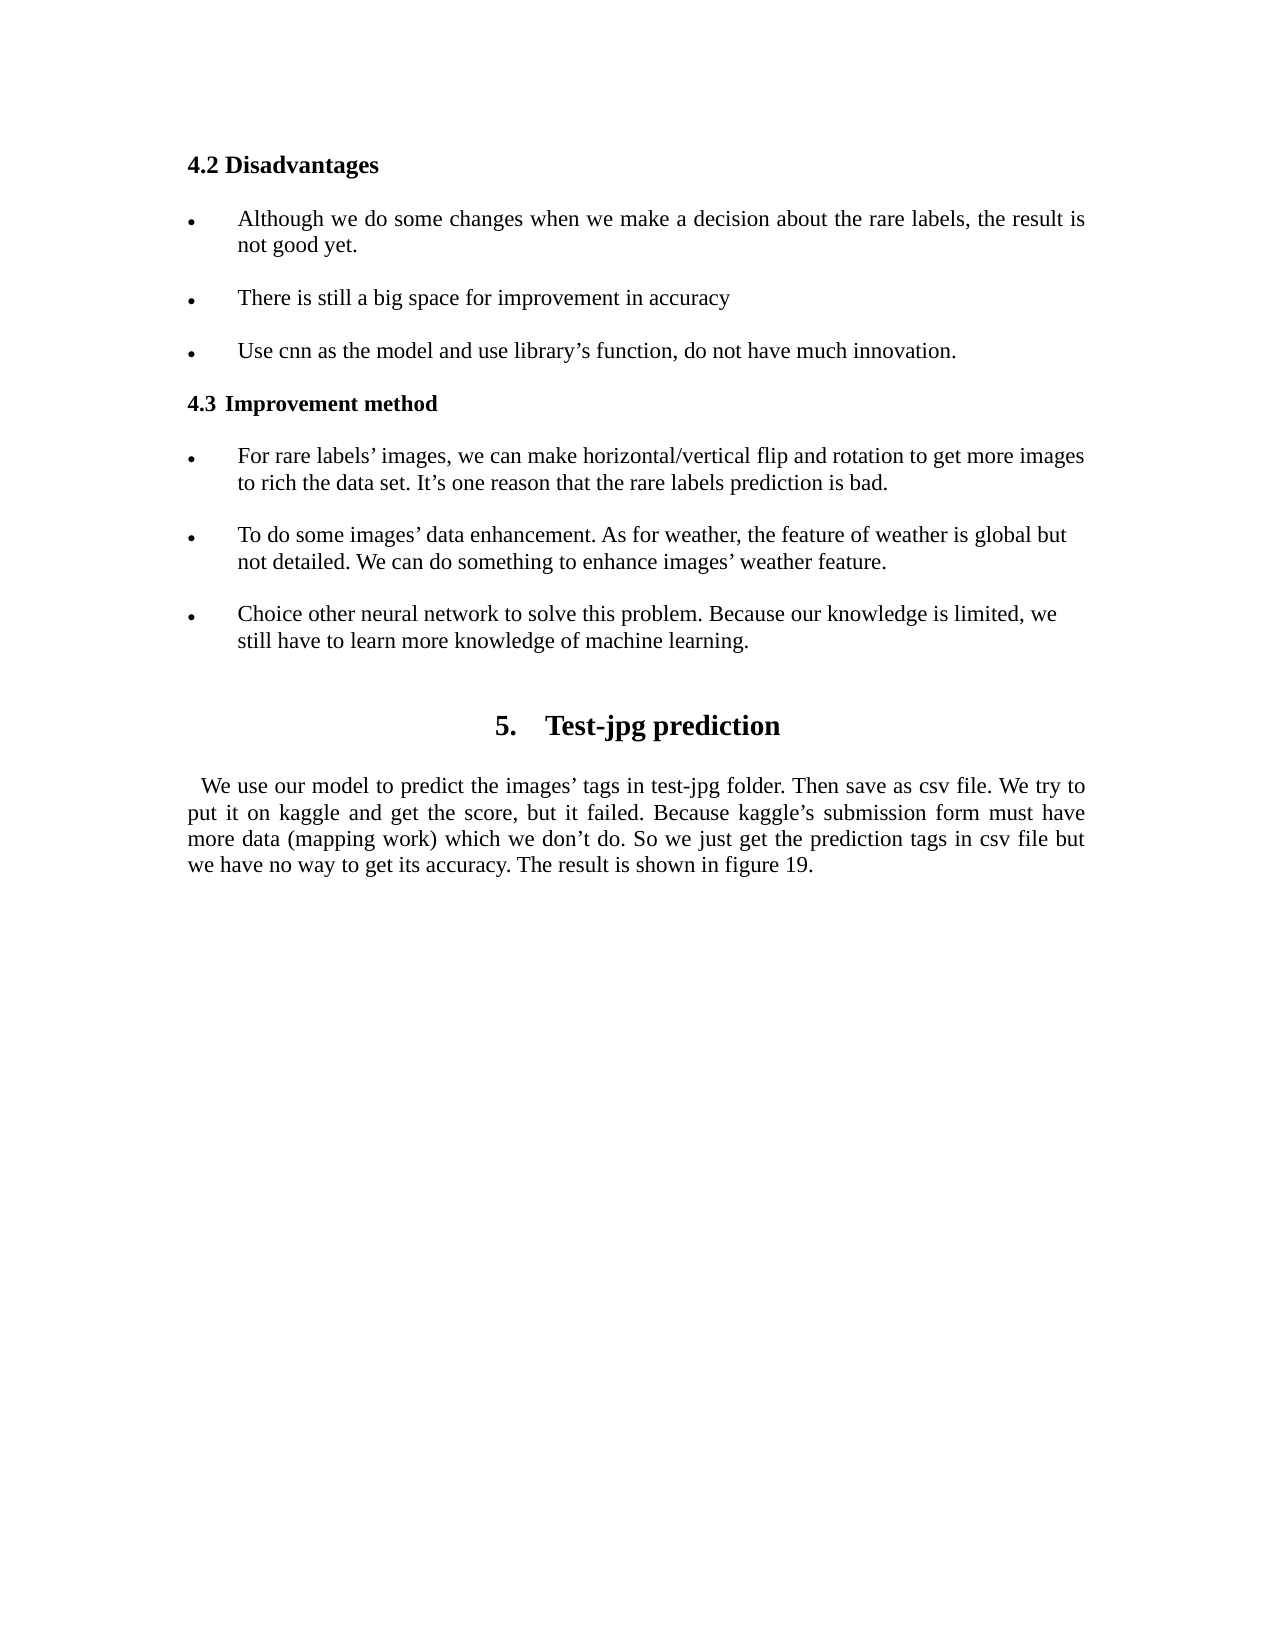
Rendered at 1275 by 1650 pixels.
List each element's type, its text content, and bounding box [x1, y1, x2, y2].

list Test-jpg prediction [187, 708, 1087, 742]
list Choice other neural network to solve this problem. Because our knowledge is limited, we still have to learn more knowledge of machine learning. [187, 600, 1087, 653]
list Disadvantages [187, 150, 1087, 179]
text We use our model to predict the images’ tags in test-jpg folder. Then save as csv file. We try to put it on kaggle and get the score, but it failed. Because kaggle’s submission form must have more data (mapping work) which we don’t do. So we just get the prediction tags in csv file but we have no way to get its accuracy. The result is shown in figure 19. [187, 772, 1087, 878]
list For rare labels’ images, we can make horizontal/vertical flip and rotation to get more images to rich the data set. It’s one reason that the rare labels prediction is bad. [187, 442, 1087, 495]
list Improvement method [187, 389, 1087, 416]
list There is still a big space for improvement in accuracy [187, 284, 1087, 311]
list Although we do some changes when we make a decision about the rare labels, the result is not good yet. [187, 205, 1087, 258]
list To do some images’ data enhancement. As for weather, the feature of weather is global but not detailed. We can do something to enhance images’ weather feature. [187, 521, 1087, 574]
list Use cnn as the model and use library’s function, do not have much innovation. [187, 337, 1087, 363]
